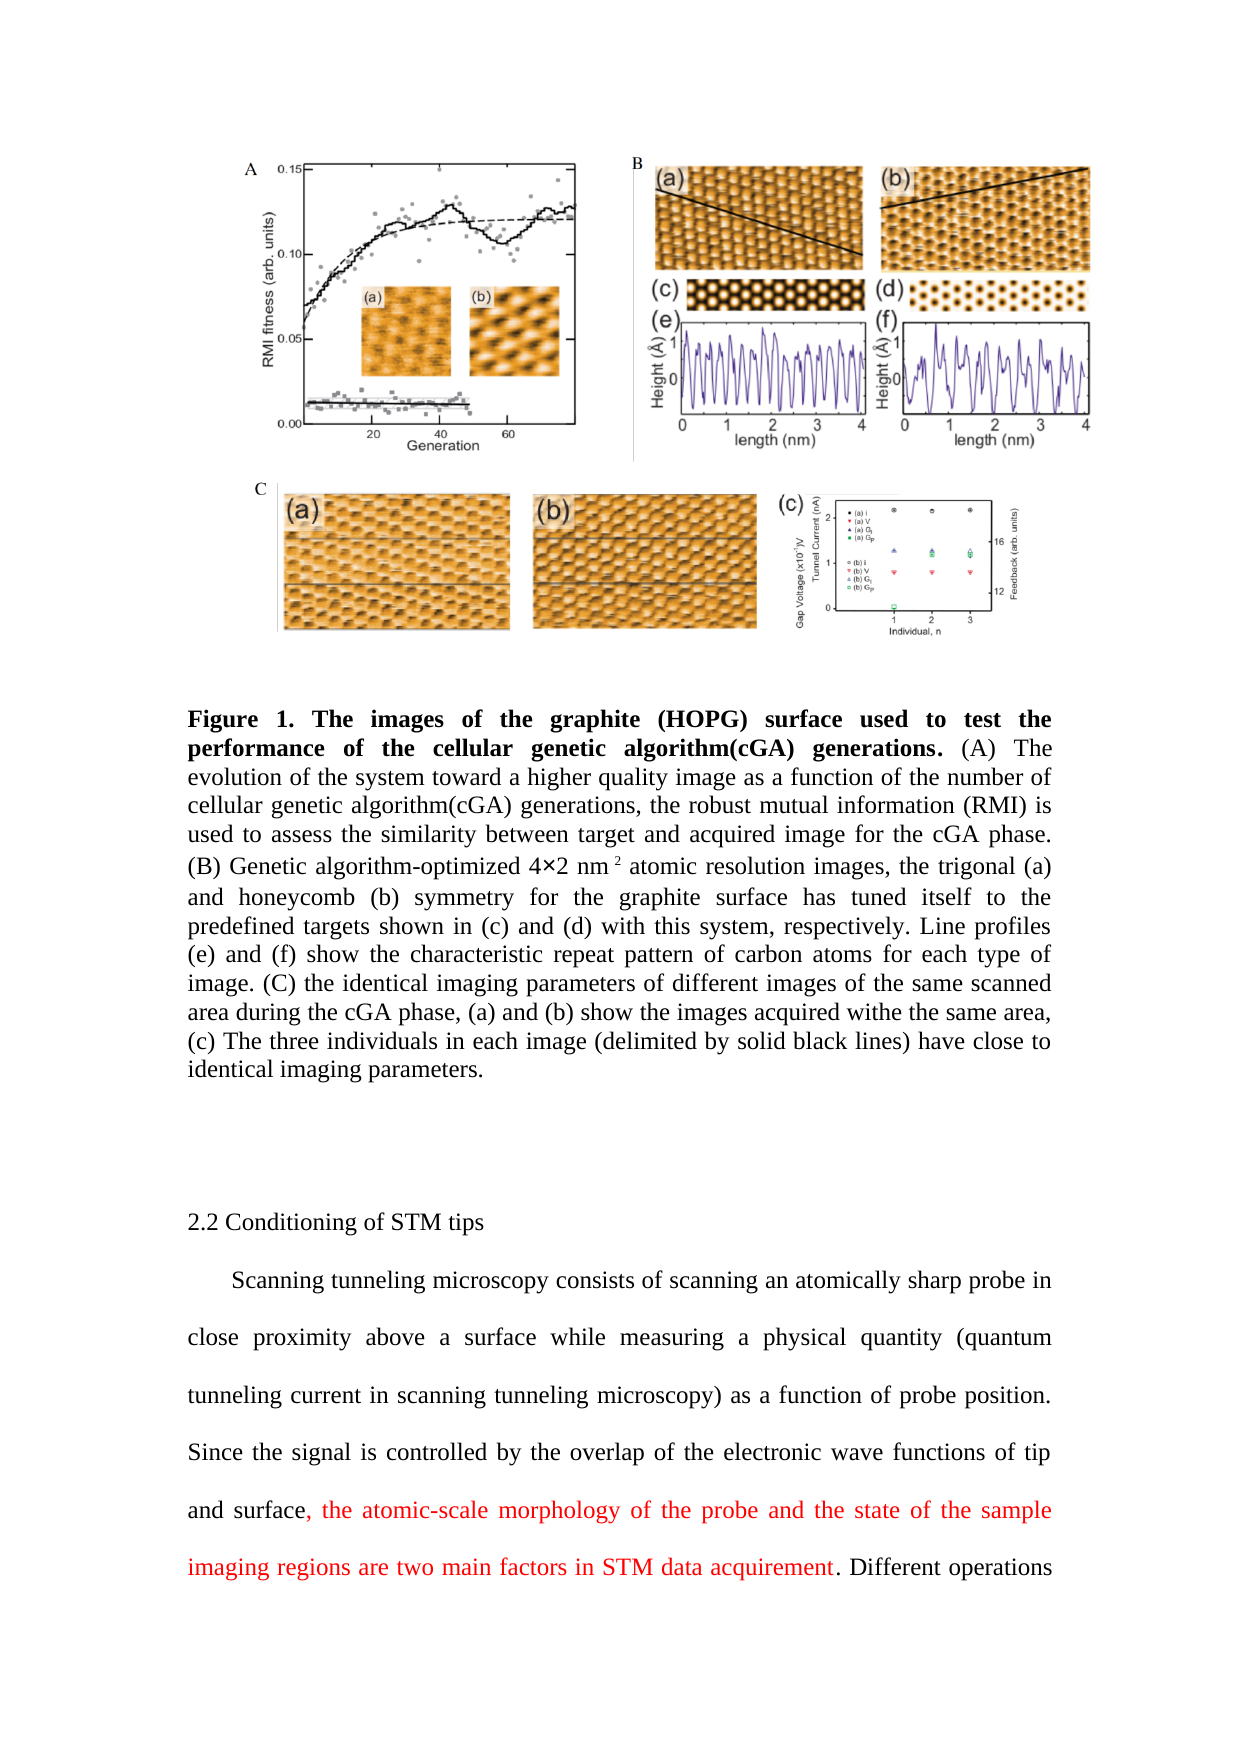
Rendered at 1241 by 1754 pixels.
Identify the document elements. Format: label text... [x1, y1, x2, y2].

text Figure 1. The images of the graphite (HOPG) surface used to test the performance of the cellular genetic algorithm(cGA) generations. (A) The evolution of the system toward a higher quality image as a function of the number of cellular genetic algorithm(cGA) generations, the robust mutual information (RMI) is used to assess the similarity between target and acquired image for the cGA phase. (B) Genetic algorithm-optimized 4×2 nm 2 atomic resolution images, the trigonal (a) and honeycomb (b) symmetry for the graphite surface has tuned itself to the predefined targets shown in (c) and (d) with this system, respectively. Line profiles (e) and (f) show the characteristic repeat pattern of carbon atoms for each type of image. (C) the identical imaging parameters of different images of the same scanned area during the cGA phase, (a) and (b) show the images acquired withe the same area, (c) The three individuals in each image (delimited by solid black lines) have close to identical imaging parameters. [187, 704, 1053, 1083]
picture [237, 150, 1103, 642]
list Conditioning of STM tips [187, 1207, 1053, 1236]
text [187, 1265, 1053, 1581]
